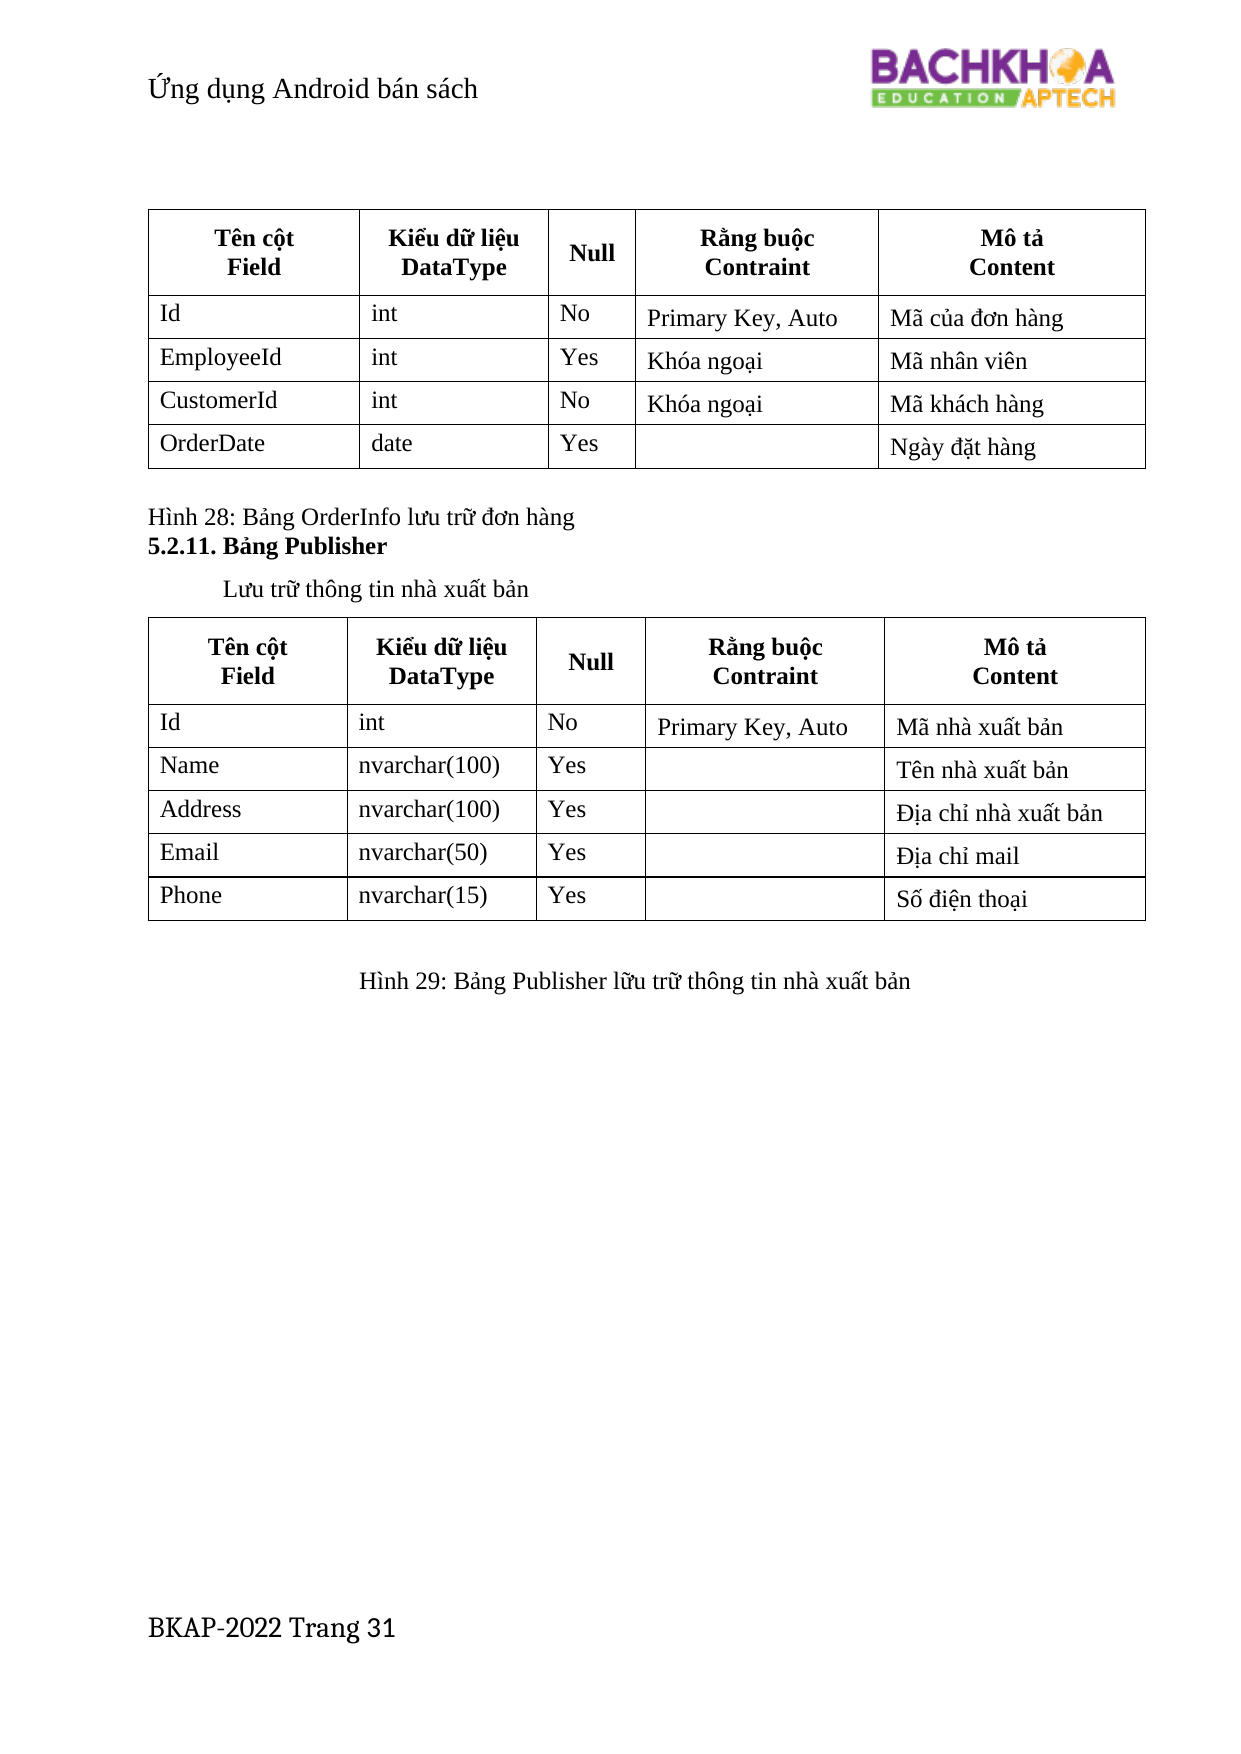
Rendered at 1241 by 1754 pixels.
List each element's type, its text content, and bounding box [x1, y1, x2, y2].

table_cell No [549, 382, 635, 424]
table_cell int [360, 339, 548, 381]
table_cell Yes [537, 748, 645, 790]
table_cell Mã khách hàng [879, 382, 1145, 424]
table_cell Địa chỉ mail [885, 834, 1145, 876]
table_cell date [360, 425, 548, 467]
table_cell [646, 834, 884, 876]
table_header Kiểu dữ liệu DataType [360, 210, 548, 295]
table_cell Tên nhà xuất bản [885, 748, 1145, 790]
table_cell Địa chỉ nhà xuất bản [885, 791, 1145, 833]
table_header Null [537, 618, 645, 704]
text Hình 29: Bảng Publisher lữu trữ thông tin nhà xuất bản [148, 964, 1122, 995]
table_cell Mã nhà xuất bản [885, 705, 1145, 747]
table_header Kiểu dữ liệu DataType [348, 618, 536, 704]
text Hình 28: Bảng OrderInfo lưu trữ đơn hàng [148, 500, 1122, 531]
picture [868, 47, 1120, 111]
table_cell Ngày đặt hàng [879, 425, 1145, 467]
table_cell nvarchar(50) [348, 834, 536, 876]
table_cell CustomerId [149, 382, 359, 424]
table_cell [646, 878, 884, 919]
table_cell nvarchar(100) [348, 748, 536, 790]
table_cell Address [149, 791, 347, 833]
table_header Mô tả Content [885, 618, 1145, 704]
table_header Rằng buộc Contraint [636, 210, 878, 295]
table_cell Yes [549, 425, 635, 467]
table_cell Primary Key, Auto [636, 296, 878, 338]
table_cell Khóa ngoại [636, 339, 878, 381]
table_cell Yes [537, 791, 645, 833]
text Lưu trữ thông tin nhà xuất bản [148, 574, 1122, 603]
table_cell No [537, 705, 645, 747]
table_cell Yes [537, 878, 645, 919]
table_cell Name [149, 748, 347, 790]
table_cell int [360, 382, 548, 424]
table_cell Yes [549, 339, 635, 381]
table_cell int [360, 296, 548, 338]
table_cell Số điện thoại [885, 878, 1145, 919]
table_header Tên cột Field [149, 210, 359, 295]
table_cell Id [149, 296, 359, 338]
table_cell Mã nhân viên [879, 339, 1145, 381]
table_cell Primary Key, Auto [646, 705, 884, 747]
table_cell Id [149, 705, 347, 747]
table_cell Phone [149, 878, 347, 919]
table_header Null [549, 210, 635, 295]
table_cell Mã của đơn hàng [879, 296, 1145, 338]
table_cell [646, 791, 884, 833]
subtitle 5.2.11. Bảng Publisher [148, 531, 1122, 560]
table_cell [646, 748, 884, 790]
table_cell No [549, 296, 635, 338]
table_cell EmployeeId [149, 339, 359, 381]
table_cell nvarchar(100) [348, 791, 536, 833]
table_cell [636, 425, 878, 467]
table_cell nvarchar(15) [348, 878, 536, 919]
table_header Tên cột Field [149, 618, 347, 704]
table_cell int [348, 705, 536, 747]
table_cell Email [149, 834, 347, 876]
table_cell Khóa ngoại [636, 382, 878, 424]
table_cell Yes [537, 834, 645, 876]
table_header Mô tả Content [879, 210, 1145, 295]
table_header Rằng buộc Contraint [646, 618, 884, 704]
table_cell OrderDate [149, 425, 359, 467]
